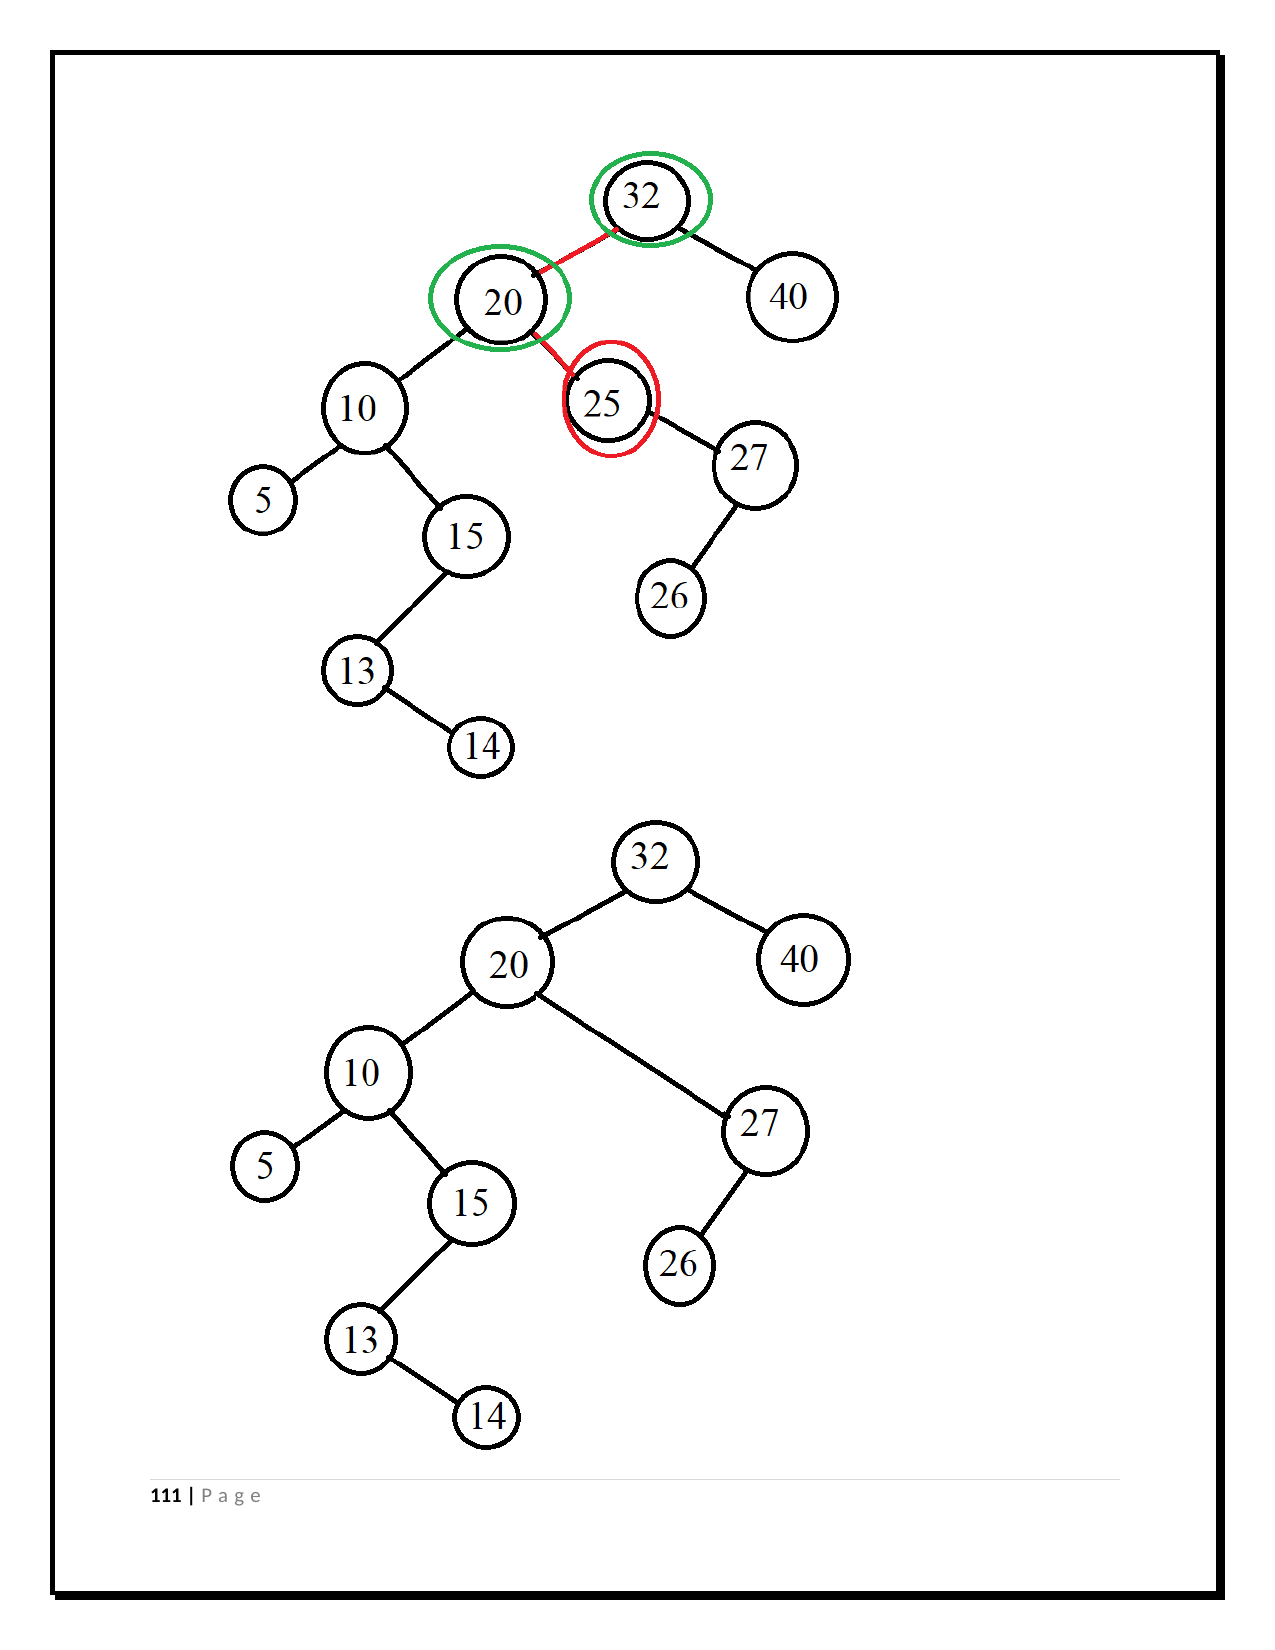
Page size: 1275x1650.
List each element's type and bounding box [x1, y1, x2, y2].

picture [150, 811, 1125, 1472]
picture [150, 150, 1125, 799]
